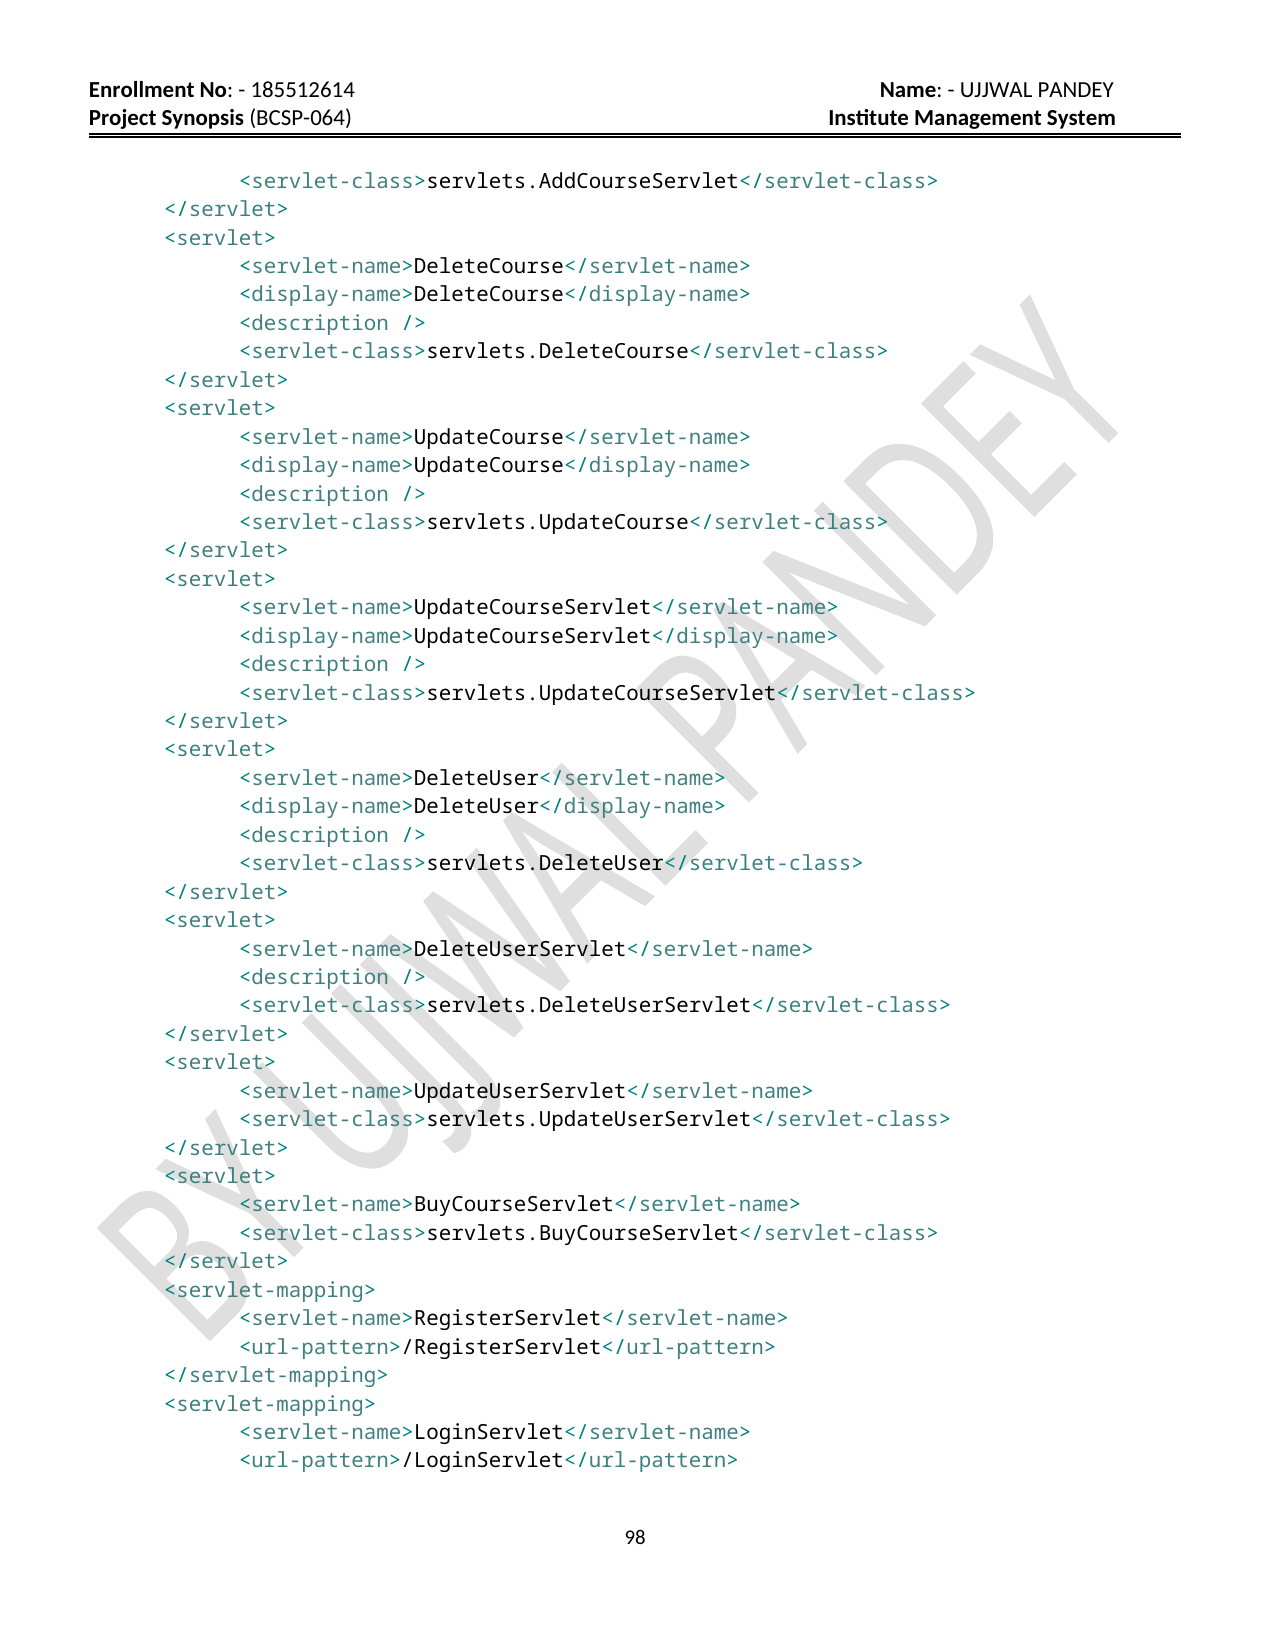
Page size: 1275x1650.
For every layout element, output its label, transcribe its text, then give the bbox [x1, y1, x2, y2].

text <servlet-class>servlets.AddCourseServlet</servlet-class> [89, 166, 1181, 194]
text <servlet-name>DeleteUser</servlet-name> [89, 763, 1181, 791]
text <servlet> [89, 1161, 1181, 1189]
text </servlet> [89, 1246, 1181, 1275]
text <servlet> [89, 905, 1181, 934]
text <servlet-class>servlets.UpdateUserServlet</servlet-class> [89, 1104, 1181, 1133]
text <description /> [89, 308, 1181, 336]
text <servlet-name>RegisterServlet</servlet-name> [89, 1303, 1181, 1332]
text <servlet-class>servlets.DeleteUserServlet</servlet-class> [89, 991, 1181, 1019]
text <servlet> [89, 393, 1181, 422]
text <description /> [89, 479, 1181, 507]
text <servlet-class>servlets.UpdateCourse</servlet-class> [89, 507, 1181, 536]
text <display-name>DeleteUser</display-name> [89, 791, 1181, 820]
text </servlet> [89, 877, 1181, 905]
text <servlet-class>servlets.DeleteCourse</servlet-class> [89, 336, 1181, 365]
text </servlet> [89, 536, 1181, 564]
text <servlet-name>UpdateUserServlet</servlet-name> [89, 1076, 1181, 1104]
text </servlet> [89, 706, 1181, 734]
text <servlet-mapping> [89, 1389, 1181, 1417]
text <servlet-name>DeleteUserServlet</servlet-name> [89, 934, 1181, 962]
text <display-name>DeleteCourse</display-name> [89, 279, 1181, 308]
text <description /> [89, 962, 1181, 991]
text <servlet-class>servlets.DeleteUser</servlet-class> [89, 848, 1181, 877]
text <servlet-name>UpdateCourse</servlet-name> [89, 422, 1181, 450]
text <url-pattern>/RegisterServlet</url-pattern> [89, 1332, 1181, 1360]
text <description /> [89, 649, 1181, 678]
text <display-name>UpdateCourseServlet</display-name> [89, 621, 1181, 649]
text </servlet> [89, 1019, 1181, 1047]
text <servlet> [89, 223, 1181, 251]
text <servlet-class>servlets.UpdateCourseServlet</servlet-class> [89, 678, 1181, 706]
text <servlet> [89, 734, 1181, 763]
text <servlet-name>DeleteCourse</servlet-name> [89, 251, 1181, 279]
text </servlet> [89, 365, 1181, 393]
text <servlet-name>UpdateCourseServlet</servlet-name> [89, 592, 1181, 621]
text <servlet> [89, 1047, 1181, 1076]
text <servlet-mapping> [89, 1275, 1181, 1303]
text </servlet> [89, 194, 1181, 223]
text <url-pattern>/LoginServlet</url-pattern> [89, 1446, 1181, 1474]
text </servlet> [89, 1133, 1181, 1161]
text </servlet-mapping> [89, 1360, 1181, 1389]
text <servlet-class>servlets.BuyCourseServlet</servlet-class> [89, 1218, 1181, 1246]
text <servlet-name>LoginServlet</servlet-name> [89, 1417, 1181, 1446]
text <description /> [89, 820, 1181, 848]
text <servlet> [89, 564, 1181, 592]
text <display-name>UpdateCourse</display-name> [89, 450, 1181, 479]
text <servlet-name>BuyCourseServlet</servlet-name> [89, 1189, 1181, 1218]
